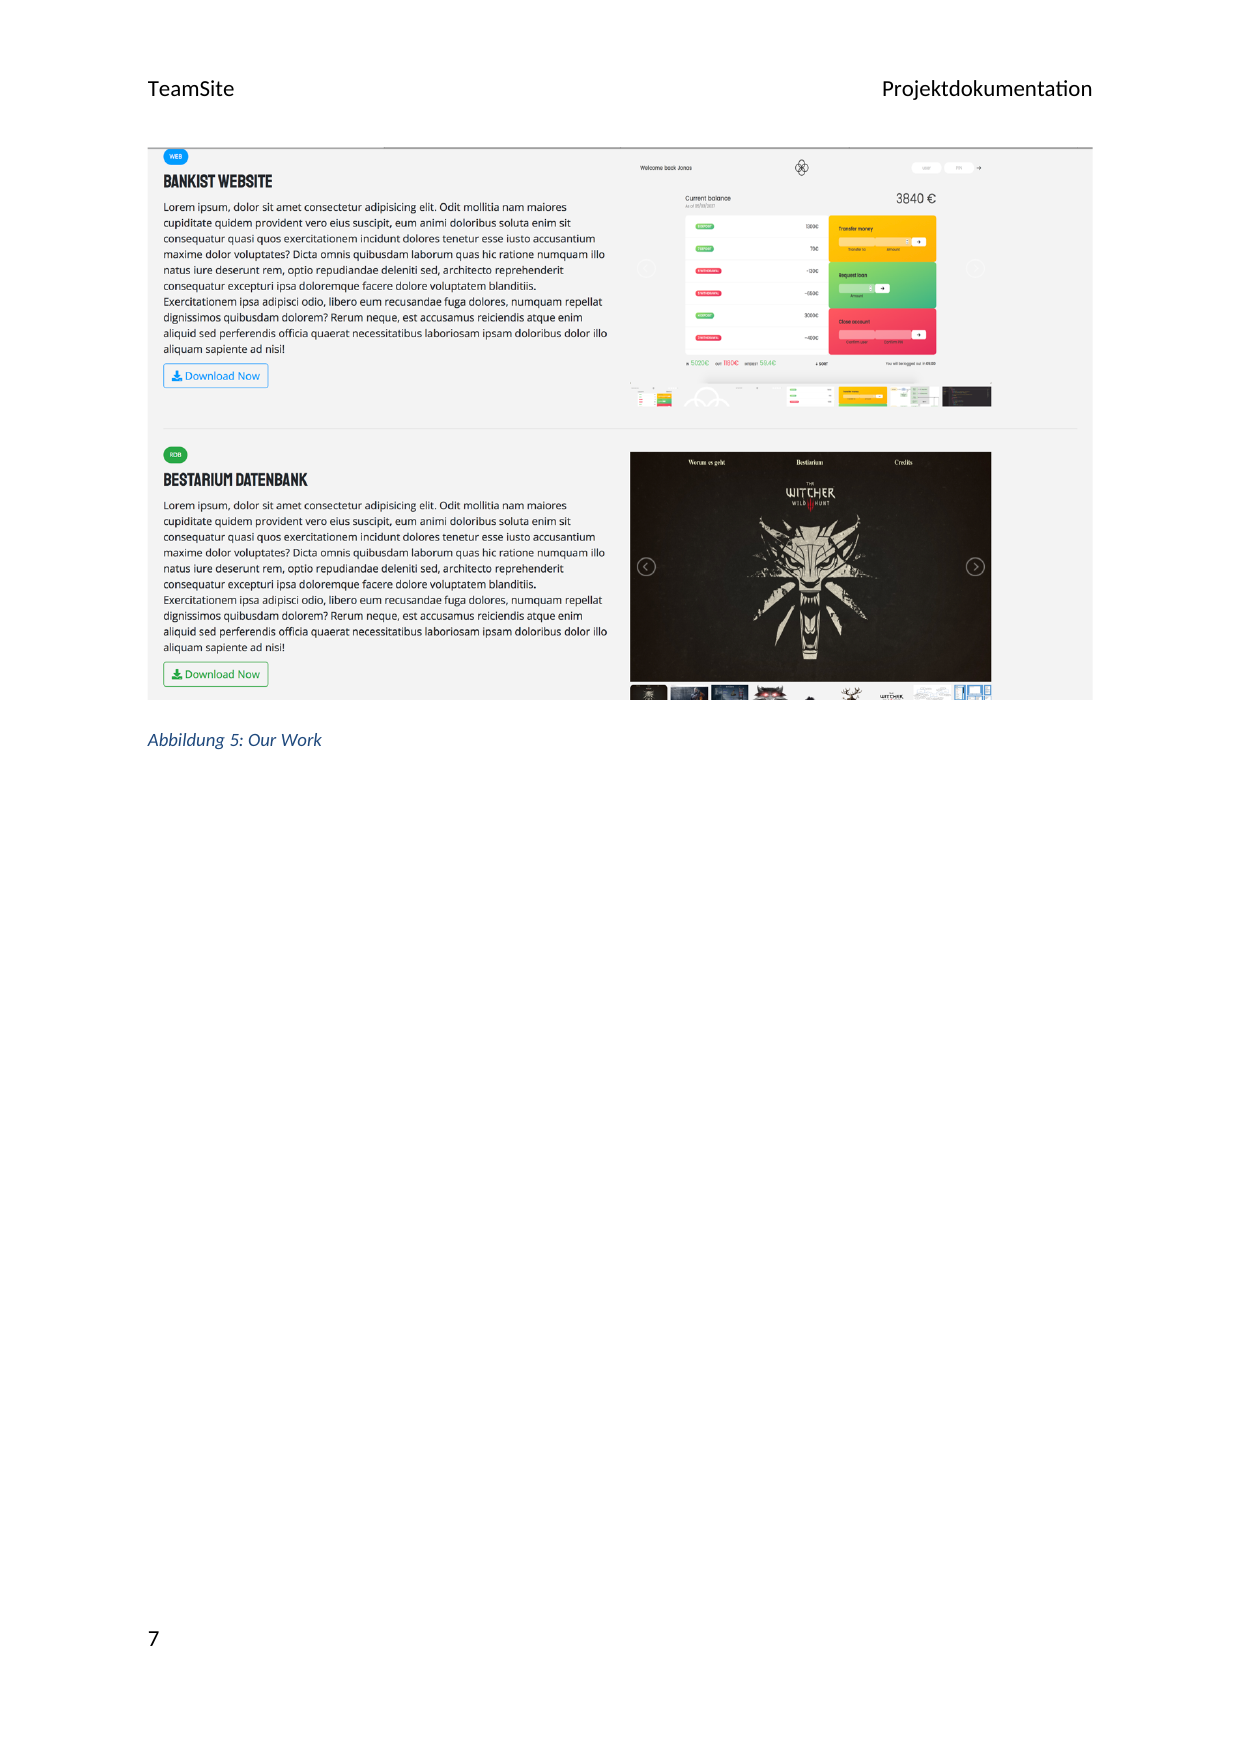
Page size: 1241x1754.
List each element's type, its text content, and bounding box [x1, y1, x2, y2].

text Abbildung 5: Our Work [148, 729, 1092, 752]
picture [147, 147, 1093, 700]
